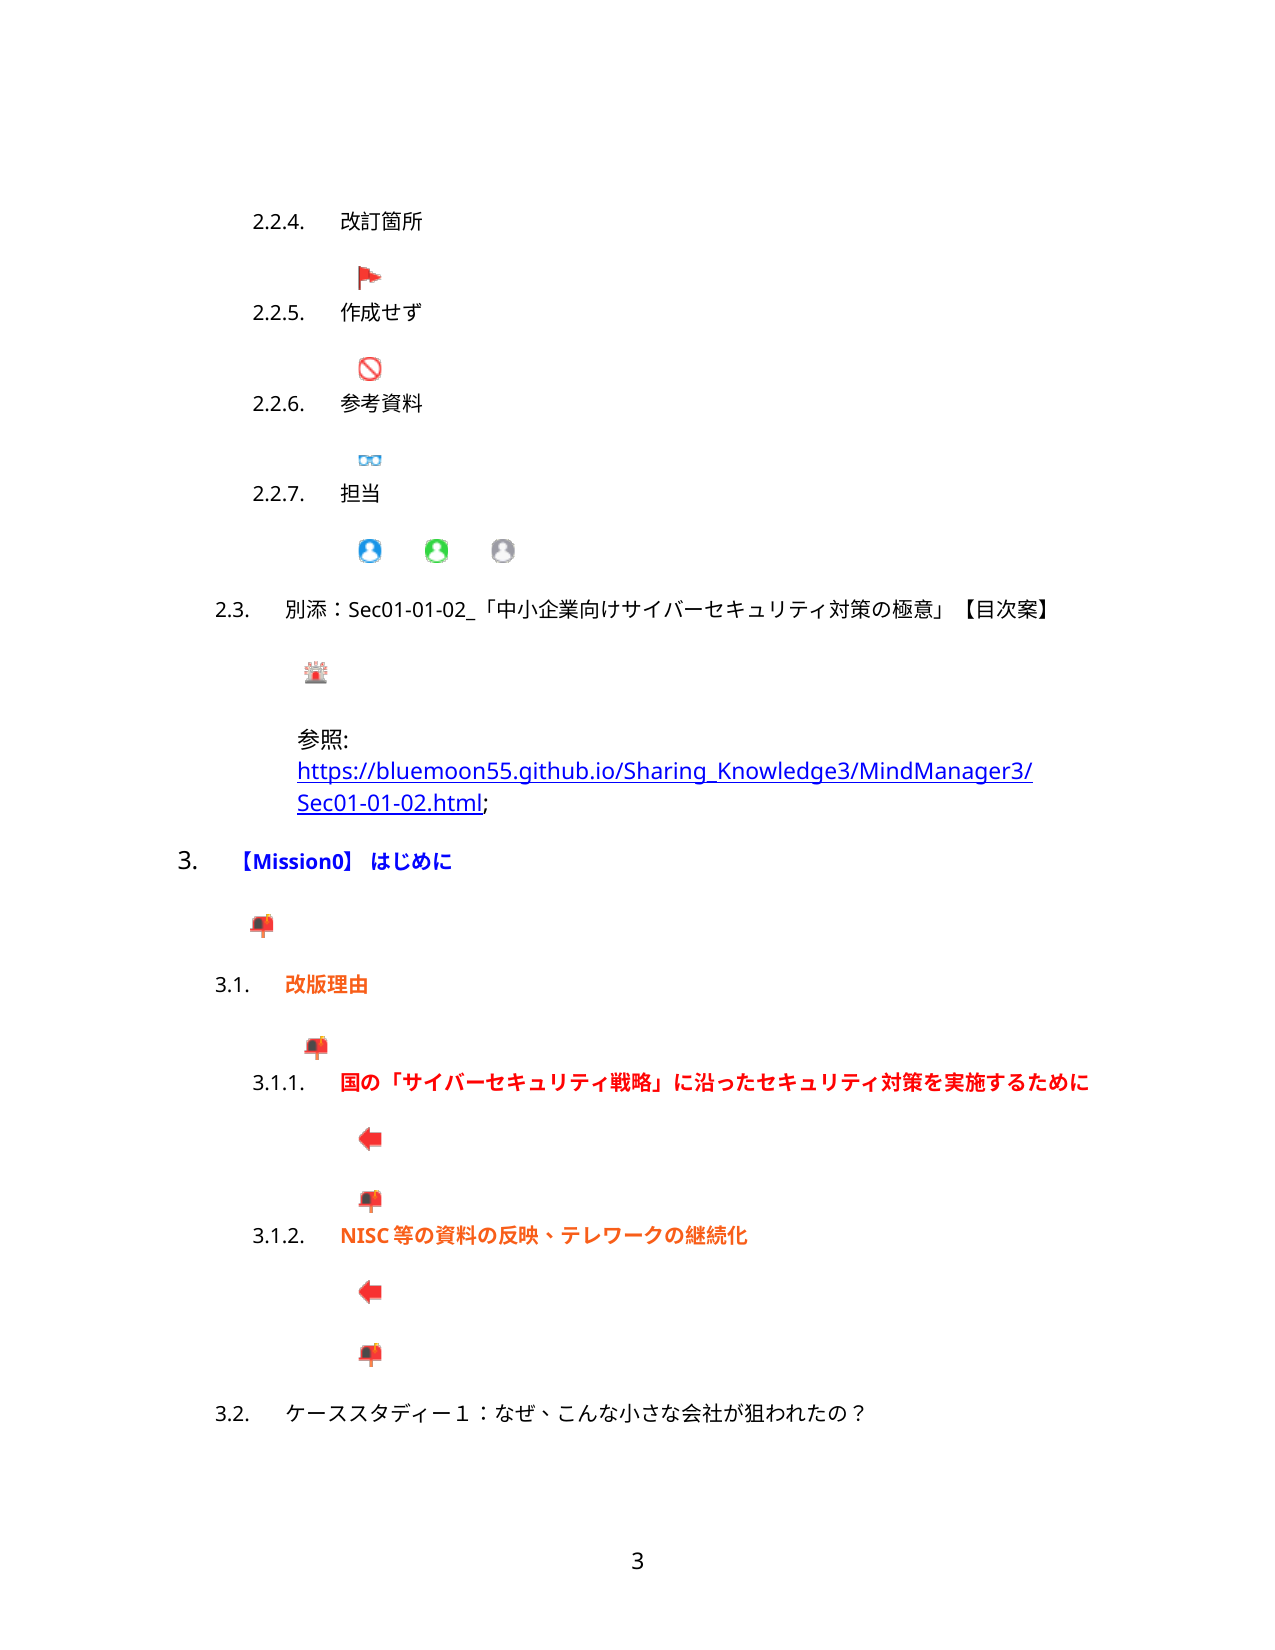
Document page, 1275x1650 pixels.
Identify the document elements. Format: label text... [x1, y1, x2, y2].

list NISC等の資料の反映、テレワークの継続化 [252, 1221, 1098, 1249]
list 参照: [297, 724, 1098, 755]
picture [358, 1280, 382, 1304]
picture [358, 539, 382, 563]
list 国の「サイバーセキュリティ戦略」に沿ったセキュリティ対策を実施するために [252, 1068, 1098, 1096]
picture [358, 448, 382, 472]
picture [358, 1343, 382, 1367]
picture [358, 1190, 382, 1213]
list ケーススタディー１：なぜ、こんな小さな会社が狙われたの？ [215, 1399, 1098, 1428]
picture [425, 539, 448, 563]
picture [250, 914, 274, 938]
picture [358, 1127, 382, 1151]
list 【Mission0】 はじめに [177, 843, 1098, 877]
picture [358, 266, 382, 290]
list 担当 [252, 479, 1098, 508]
picture [358, 357, 382, 381]
list 参考資料 [252, 389, 1098, 417]
picture [304, 661, 328, 685]
list 別添：Sec01-01-02_「中小企業向けサイバーセキュリティ対策の極意」【目次案】 [215, 596, 1098, 624]
list 改版理由 [215, 971, 1098, 999]
picture [491, 539, 515, 563]
text https://bluemoon55.github.io/Sharing_Knowledge3/MindManager3/Sec01-01-02.html; [297, 755, 1098, 818]
list 作成せず [252, 298, 1098, 326]
picture [304, 1036, 328, 1060]
list 改訂箇所 [252, 207, 1098, 235]
